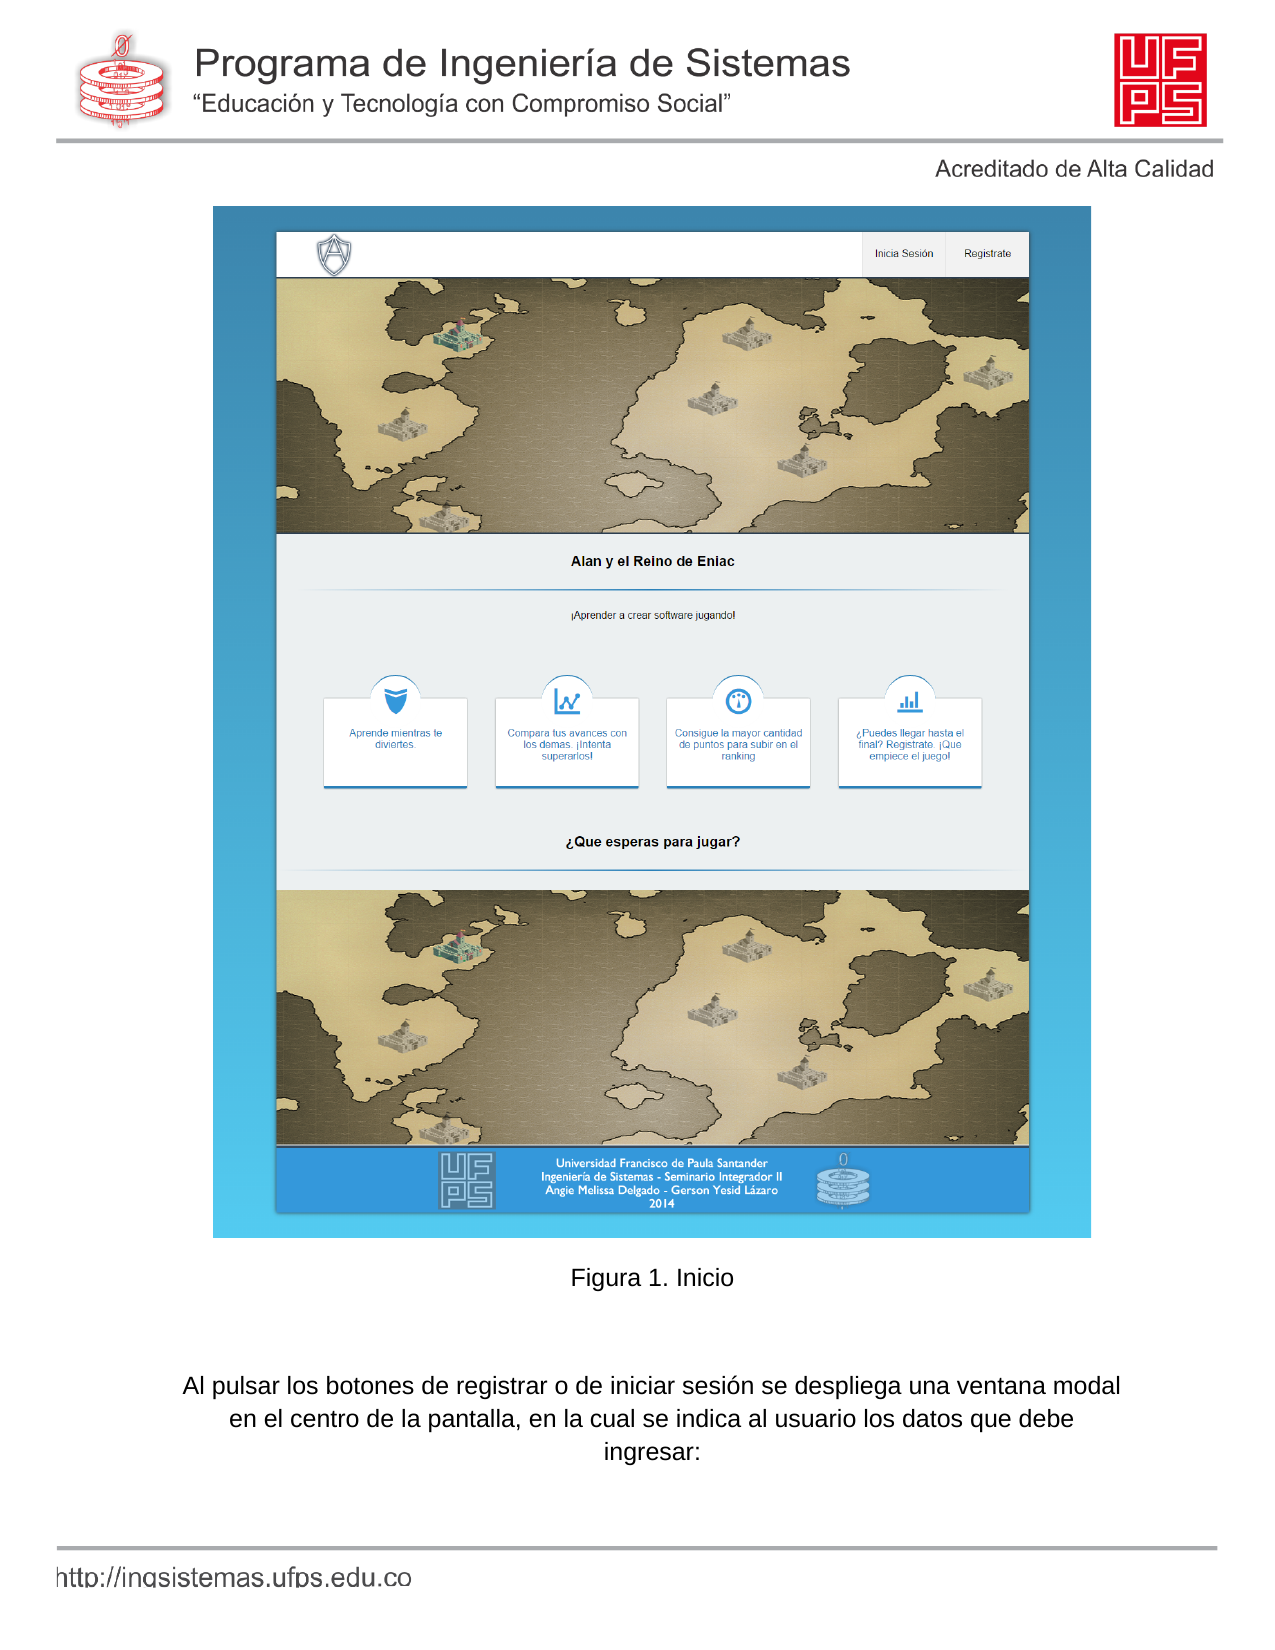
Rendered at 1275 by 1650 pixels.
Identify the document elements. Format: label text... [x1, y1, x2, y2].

picture [55, 1546, 1217, 1588]
picture [56, 26, 1224, 177]
text Figura 1. Inicio [177, 1263, 1127, 1292]
text Al pulsar los botones de registrar o de iniciar sesión se despliega una ventana modal en el centro de la pantalla, en la cual se indica al usuario los datos que debe ingresar: [177, 1371, 1127, 1466]
picture [213, 206, 1092, 1238]
